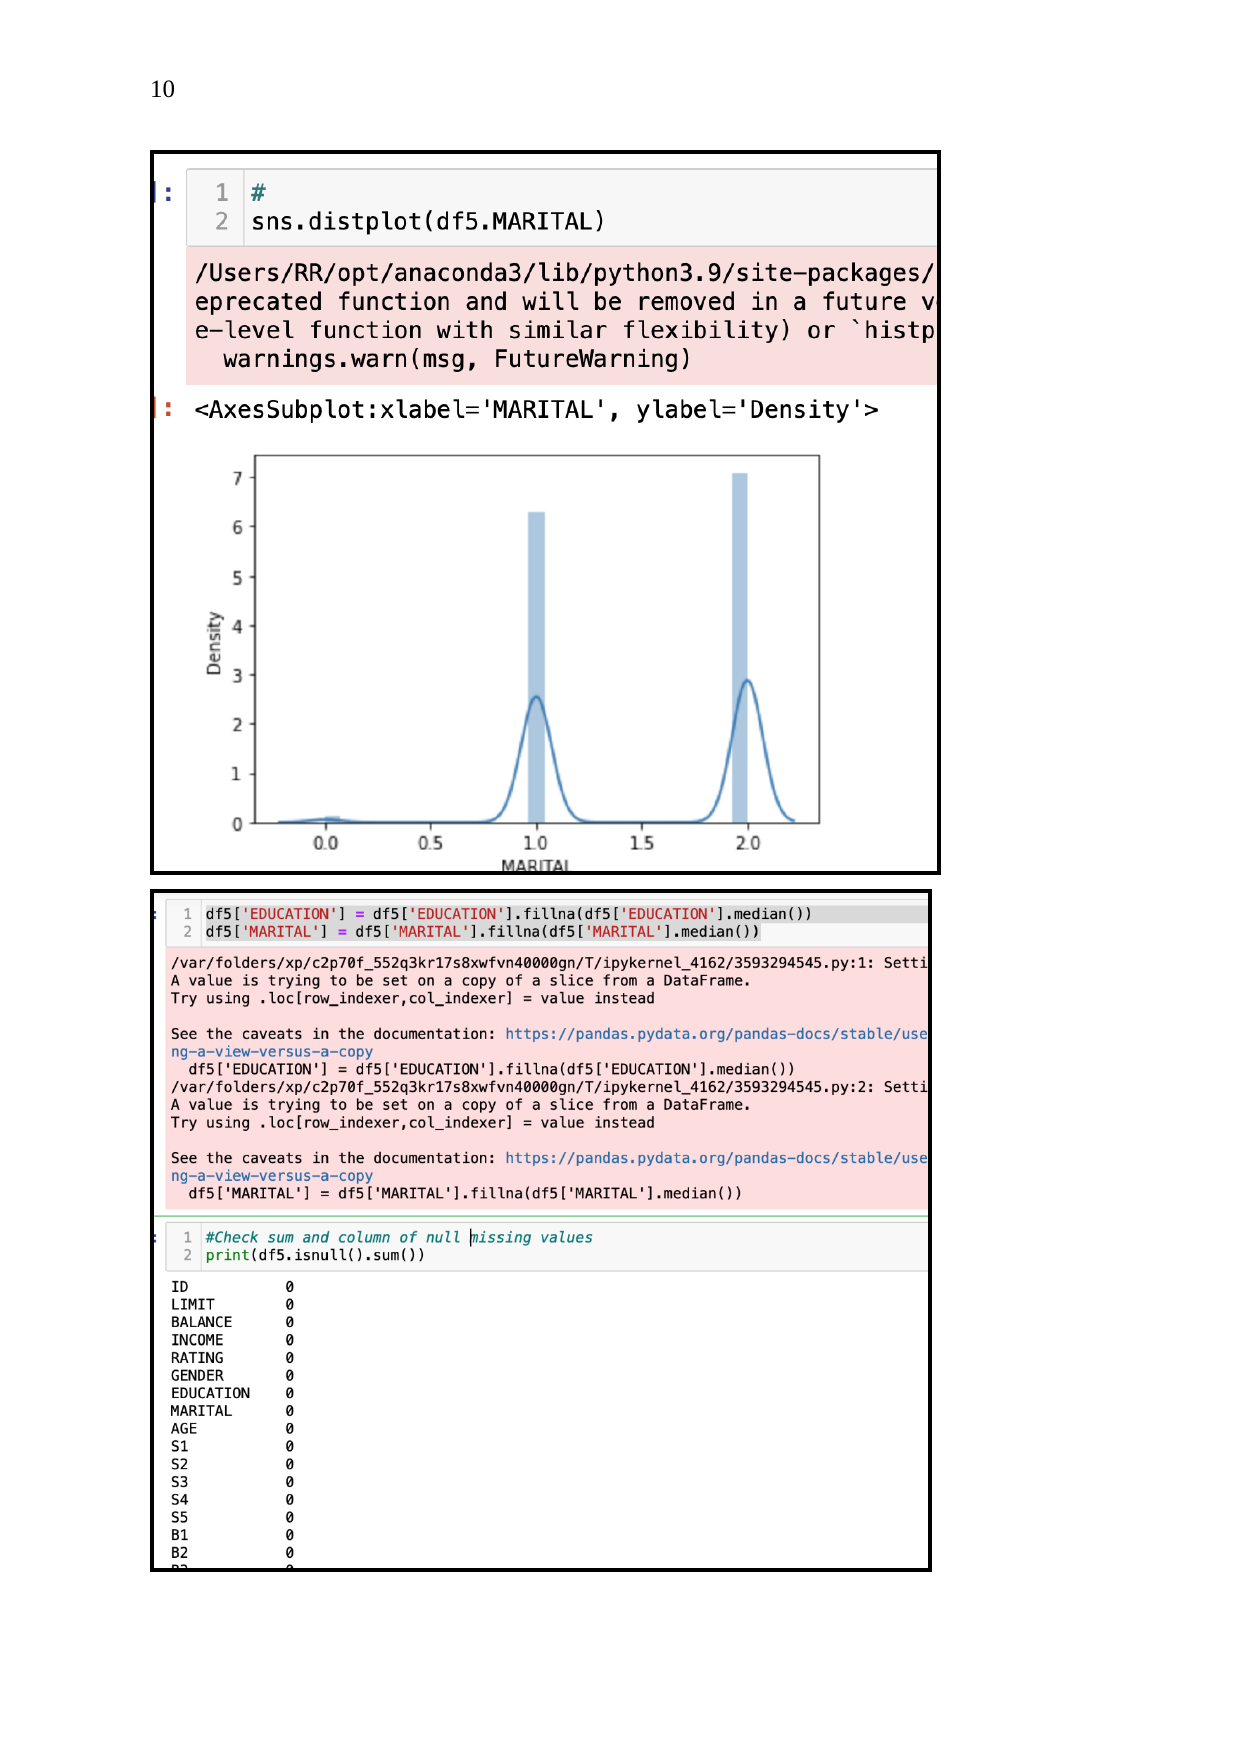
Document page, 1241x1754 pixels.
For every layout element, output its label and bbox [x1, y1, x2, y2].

picture [154, 893, 928, 1568]
picture [154, 154, 937, 871]
